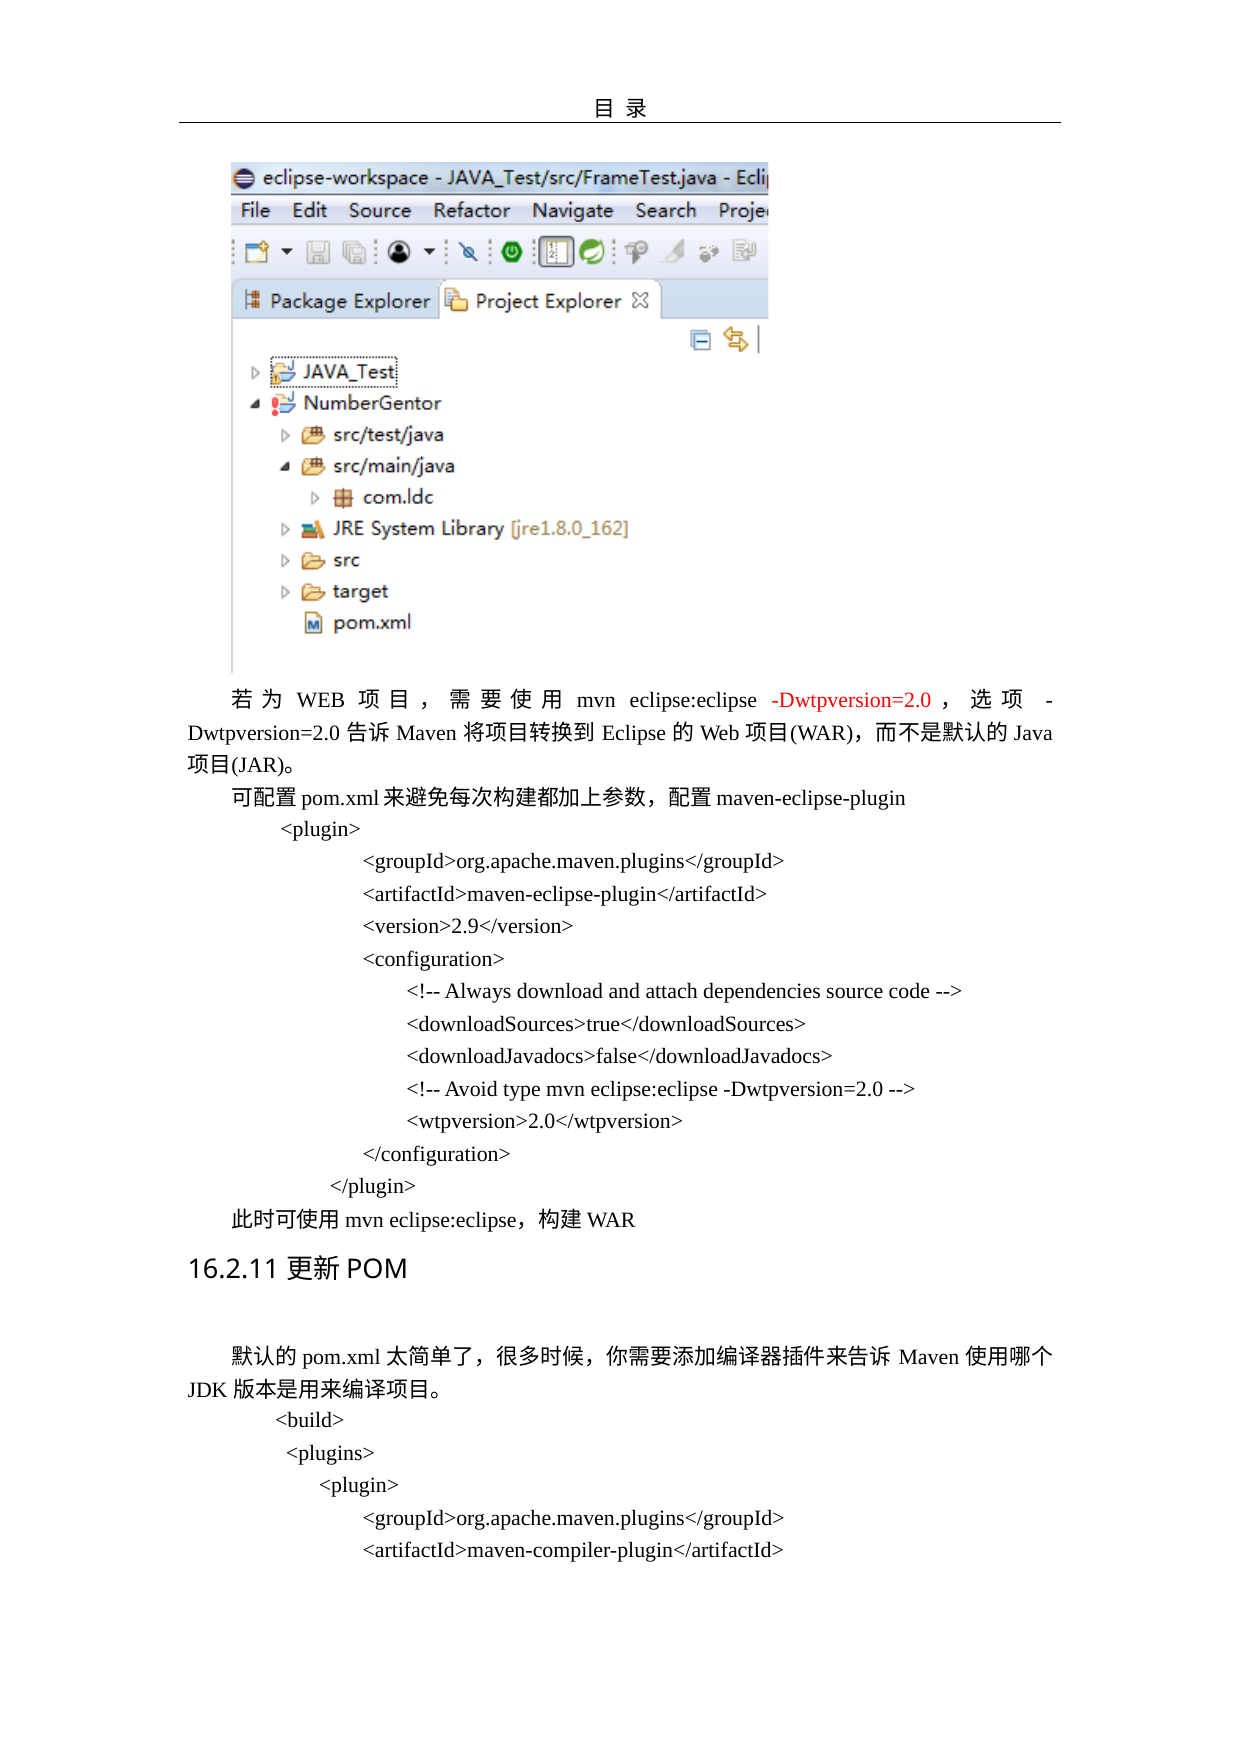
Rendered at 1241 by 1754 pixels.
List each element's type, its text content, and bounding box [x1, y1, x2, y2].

text <configuration> [187, 942, 1053, 974]
text <artifactId>maven-eclipse-plugin</artifactId> [187, 877, 1053, 909]
picture [231, 162, 769, 673]
text <!-- Avoid type mvn eclipse:eclipse -Dwtpversion=2.0 --> [187, 1072, 1053, 1104]
text <plugin> [187, 812, 1053, 844]
text </configuration> [187, 1137, 1053, 1169]
text <version>2.9</version> [187, 909, 1053, 942]
text 可配置pom.xml来避免每次构建都加上参数，配置maven-eclipse-plugin [187, 779, 1053, 812]
text <groupId>org.apache.maven.plugins</groupId> [187, 844, 1053, 877]
text 若为WEB项目，需要使用mvn eclipse:eclipse -Dwtpversion=2.0，选项 -Dwtpversion=2.0 告诉 Maven 将项目转换到 Eclipse 的 Web 项目(WAR)，而不是默认的Java项目(JAR)。 [187, 682, 1053, 779]
text 此时可使用mvn eclipse:eclipse，构建WAR [187, 1202, 1053, 1234]
text <downloadJavadocs>false</downloadJavadocs> [187, 1039, 1053, 1072]
text <groupId>org.apache.maven.plugins</groupId> [187, 1501, 1053, 1534]
text <plugin> [187, 1469, 1053, 1501]
text <plugins> [187, 1436, 1053, 1469]
text </plugin> [187, 1169, 1053, 1202]
text <artifactId>maven-compiler-plugin</artifactId> [187, 1534, 1053, 1566]
text <downloadSources>true</downloadSources> [187, 1007, 1053, 1039]
subtitle 更新POM [187, 1234, 1053, 1299]
text <wtpversion>2.0</wtpversion> [187, 1104, 1053, 1137]
text 默认的 pom.xml 太简单了，很多时候，你需要添加编译器插件来告诉 Maven 使用哪个 JDK 版本是用来编译项目。 [187, 1339, 1053, 1404]
text <build> [187, 1404, 1053, 1436]
text <!-- Always download and attach dependencies source code --> [187, 974, 1053, 1007]
